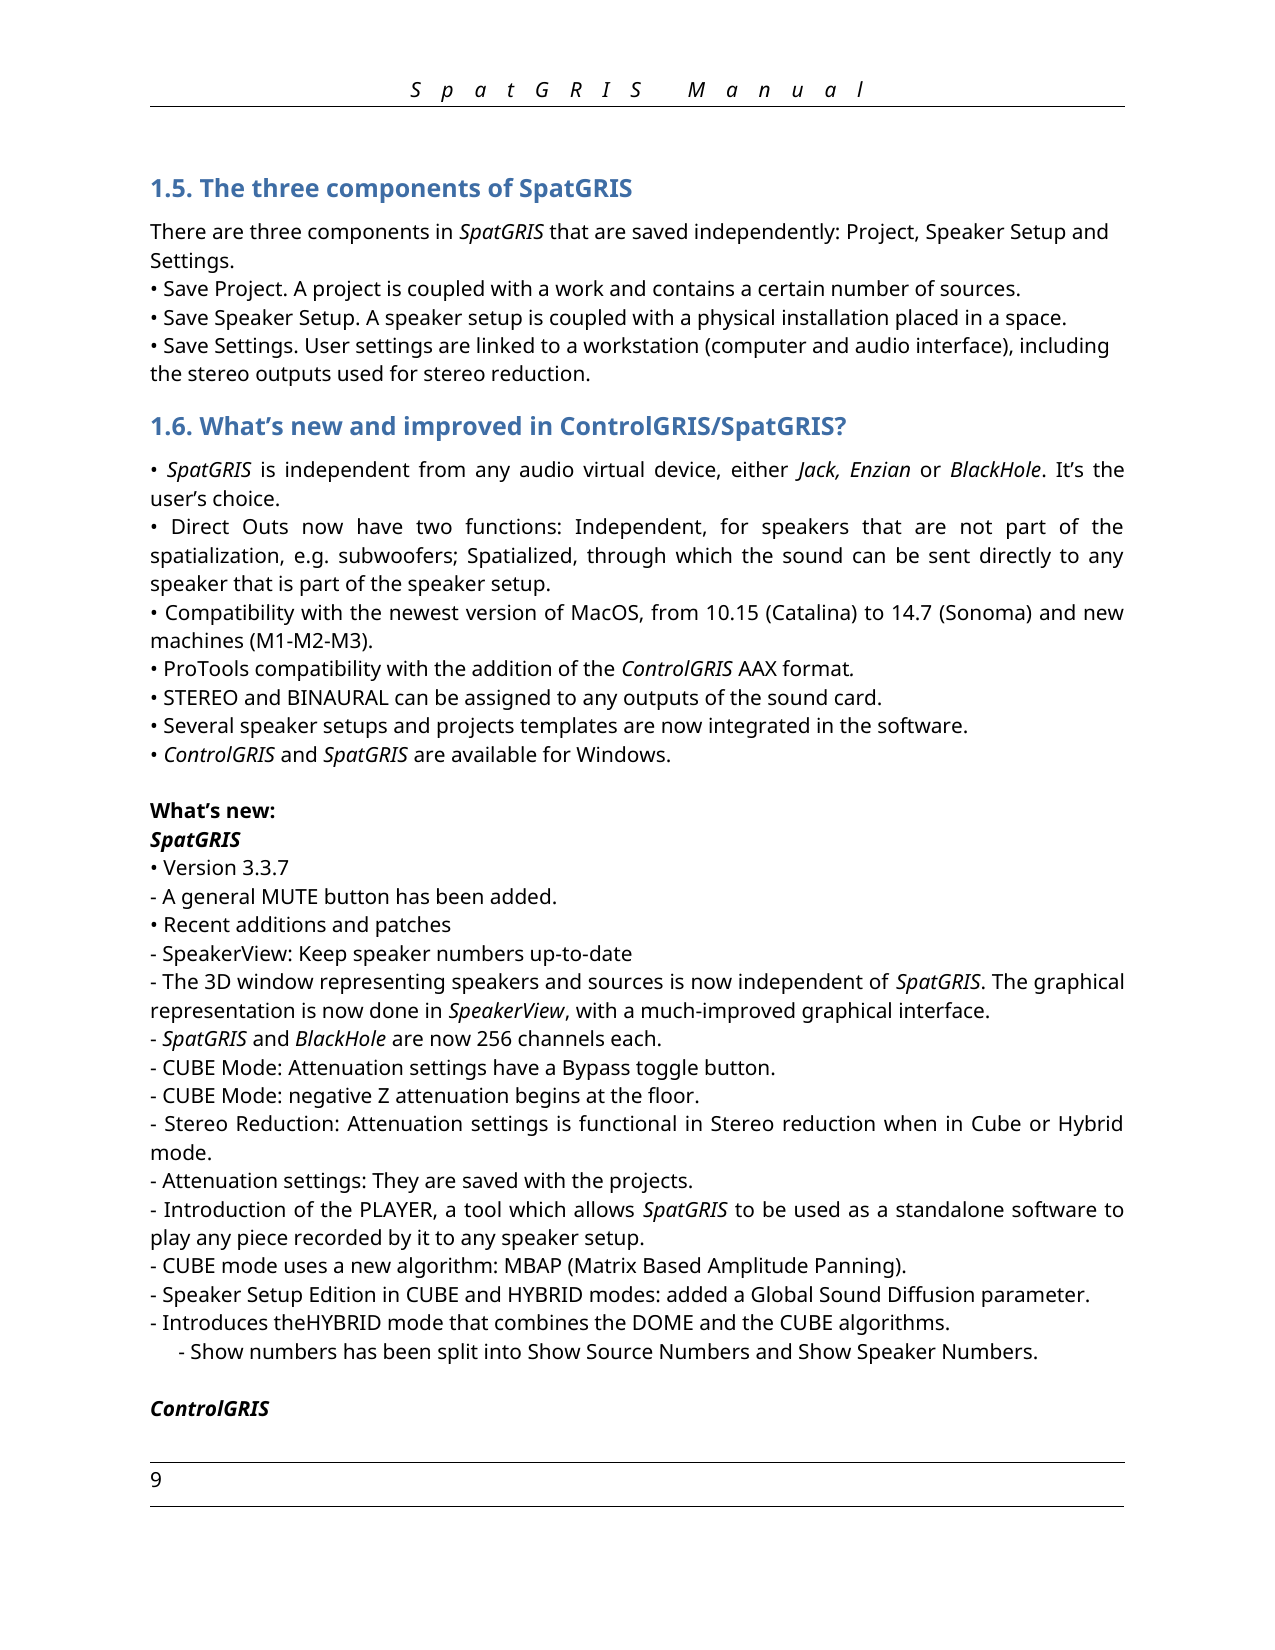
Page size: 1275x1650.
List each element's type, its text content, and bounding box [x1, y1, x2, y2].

text • Direct Outs now have two functions: Independent, for speakers that are not part of the spatialization, e.g. subwoofers; Spatialized, through which the sound can be sent directly to any speaker that is part of the speaker setup. [150, 512, 1125, 598]
text - Introduction of the PLAYER, a tool which allows SpatGRIS to be used as a standalone software to play any piece recorded by it to any speaker setup. [150, 1195, 1125, 1252]
text - A general MUTE button has been added. [150, 882, 1125, 910]
subtitle 1.5. The three components of SpatGRIS [150, 171, 1125, 205]
text • Compatibility with the newest version of MacOS, from 10.15 (Catalina) to 14.7 (Sonoma) and new machines (M1-M2-M3). [150, 598, 1125, 654]
text • Recent additions and patches [150, 910, 1125, 939]
text • SpatGRIS is independent from any audio virtual device, either Jack, Enzian or BlackHole. It’s the user’s choice. [150, 455, 1125, 512]
subtitle 1.6. What’s new and improved in ControlGRIS/SpatGRIS? [150, 409, 1125, 443]
text - CUBE mode uses a new algorithm: MBAP (Matrix Based Amplitude Panning). [150, 1252, 1125, 1280]
text - Speaker Setup Edition in CUBE and HYBRID modes: added a Global Sound Diffusion parameter. [150, 1280, 1125, 1308]
text • STEREO and BINAURAL can be assigned to any outputs of the sound card. [150, 683, 1125, 711]
text - SpatGRIS and BlackHole are now 256 channels each. [150, 1024, 1125, 1053]
text What’s new: [150, 797, 1125, 825]
text - CUBE Mode: Attenuation settings have a Bypass toggle button. [150, 1053, 1125, 1081]
text - Stereo Reduction: Attenuation settings is functional in Stereo reduction when in Cube or Hybrid mode. [150, 1109, 1125, 1166]
text • Save Speaker Setup. A speaker setup is coupled with a physical installation placed in a space. [150, 303, 1125, 331]
text - The 3D window representing speakers and sources is now independent of SpatGRIS. The graphical representation is now done in SpeakerView, with a much-improved graphical interface. [150, 967, 1125, 1024]
text • Several speaker setups and projects templates are now integrated in the software. [150, 711, 1125, 740]
text SpatGRIS [150, 825, 1125, 853]
text • Version 3.3.7 [150, 853, 1125, 882]
text There are three components in SpatGRIS that are saved independently: Project, Speaker Setup and Settings. [150, 217, 1125, 274]
text ControlGRIS [150, 1394, 1125, 1422]
text • ProTools compatibility with the addition of the ControlGRIS AAX format. [150, 654, 1125, 683]
text - SpeakerView: Keep speaker numbers up-to-date [150, 939, 1125, 967]
text - CUBE Mode: negative Z attenuation begins at the floor. [150, 1081, 1125, 1109]
text - Attenuation settings: They are saved with the projects. [150, 1166, 1125, 1195]
text - Show numbers has been split into Show Source Numbers and Show Speaker Numbers. [150, 1337, 1125, 1365]
text • Save Settings. User settings are linked to a workstation (computer and audio interface), including the stereo outputs used for stereo reduction. [150, 331, 1125, 388]
text • ControlGRIS and SpatGRIS are available for Windows. [150, 740, 1125, 768]
text • Save Project. A project is coupled with a work and contains a certain number of sources. [150, 274, 1125, 303]
text - Introduces theHYBRID mode that combines the DOME and the CUBE algorithms. [150, 1308, 1125, 1337]
